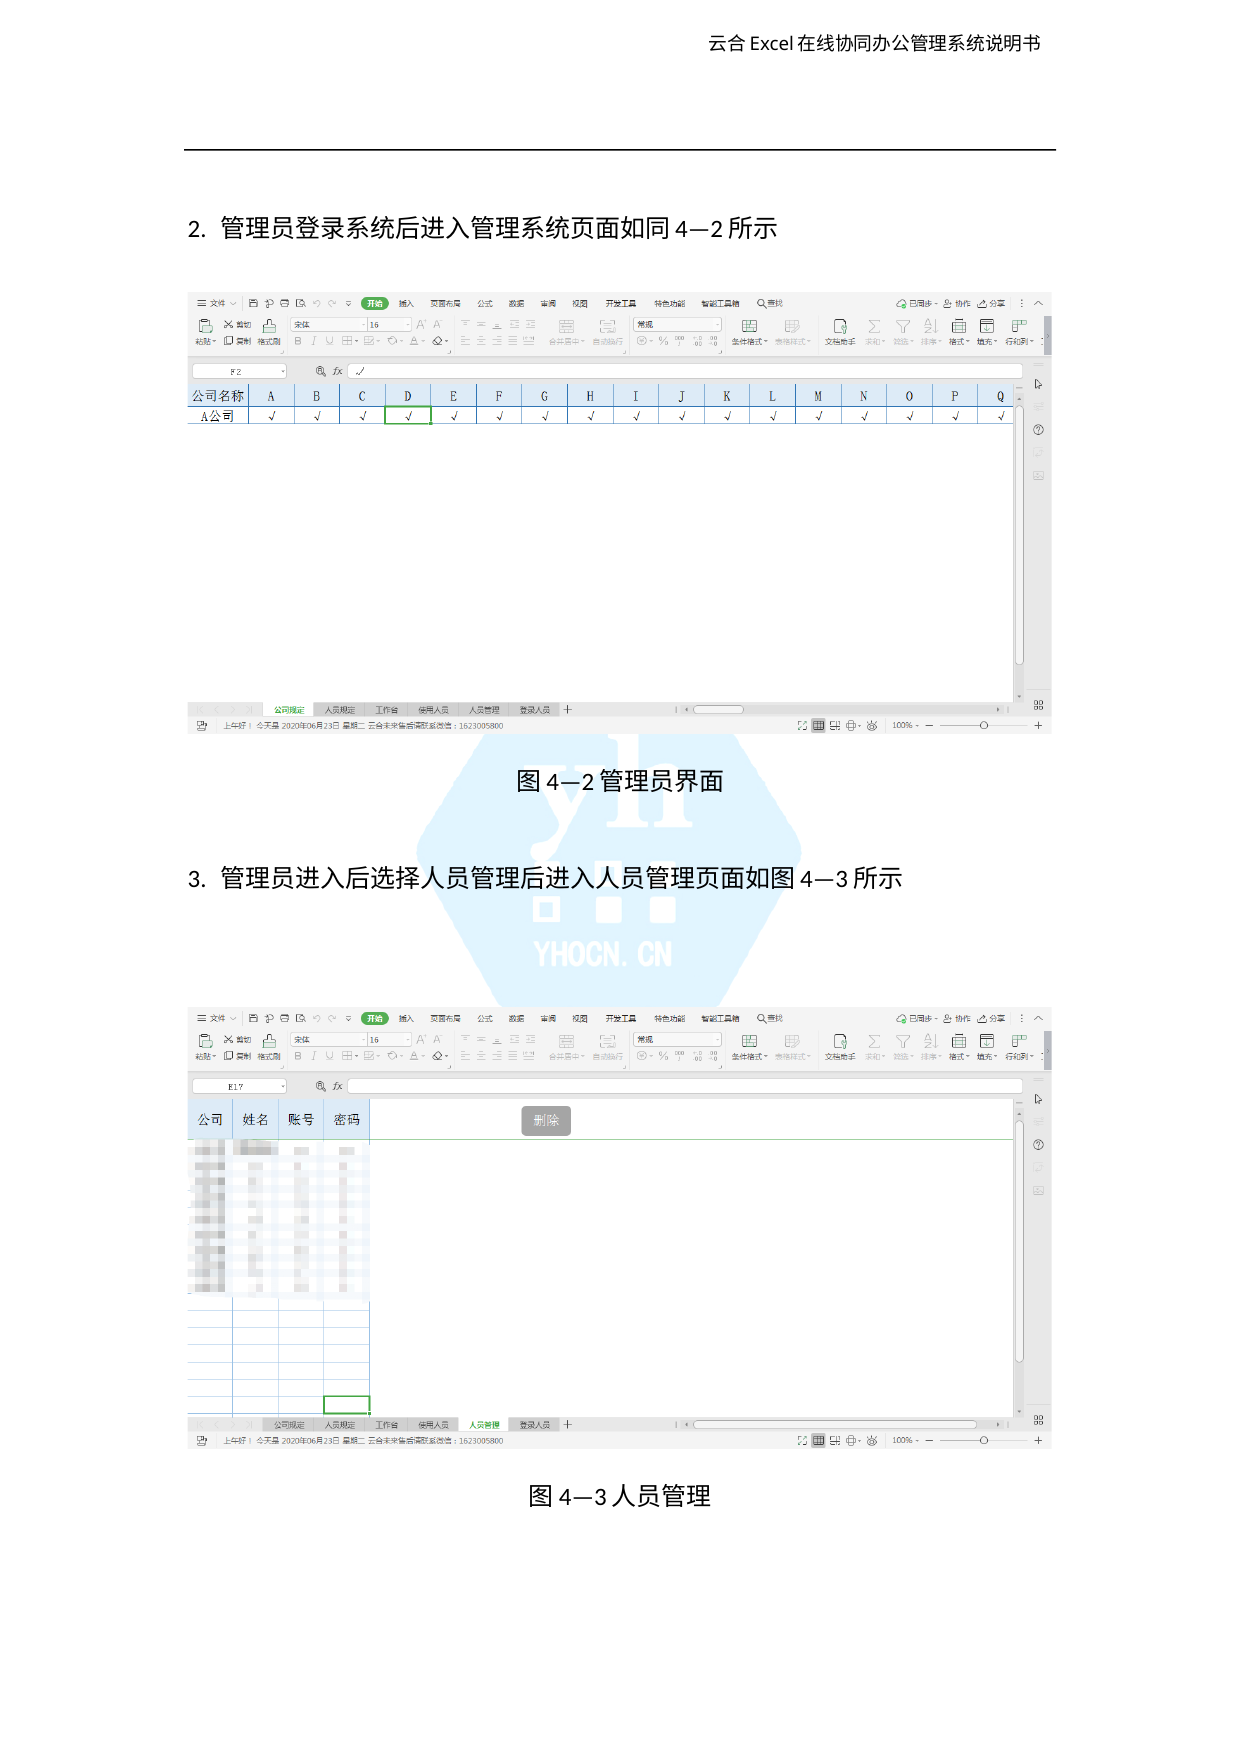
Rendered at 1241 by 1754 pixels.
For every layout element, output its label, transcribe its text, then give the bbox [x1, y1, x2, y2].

list 管理员进入后选择人员管理后进入人员管理页面如图4—3所示 [187, 844, 1053, 909]
picture [187, 292, 1052, 734]
list 管理员登录系统后进入管理系统页面如同4—2所示 [187, 194, 1053, 259]
list 图4—2管理员界面 [187, 747, 1053, 812]
picture [187, 1007, 1052, 1449]
list 图4—3人员管理 [187, 1462, 1053, 1527]
